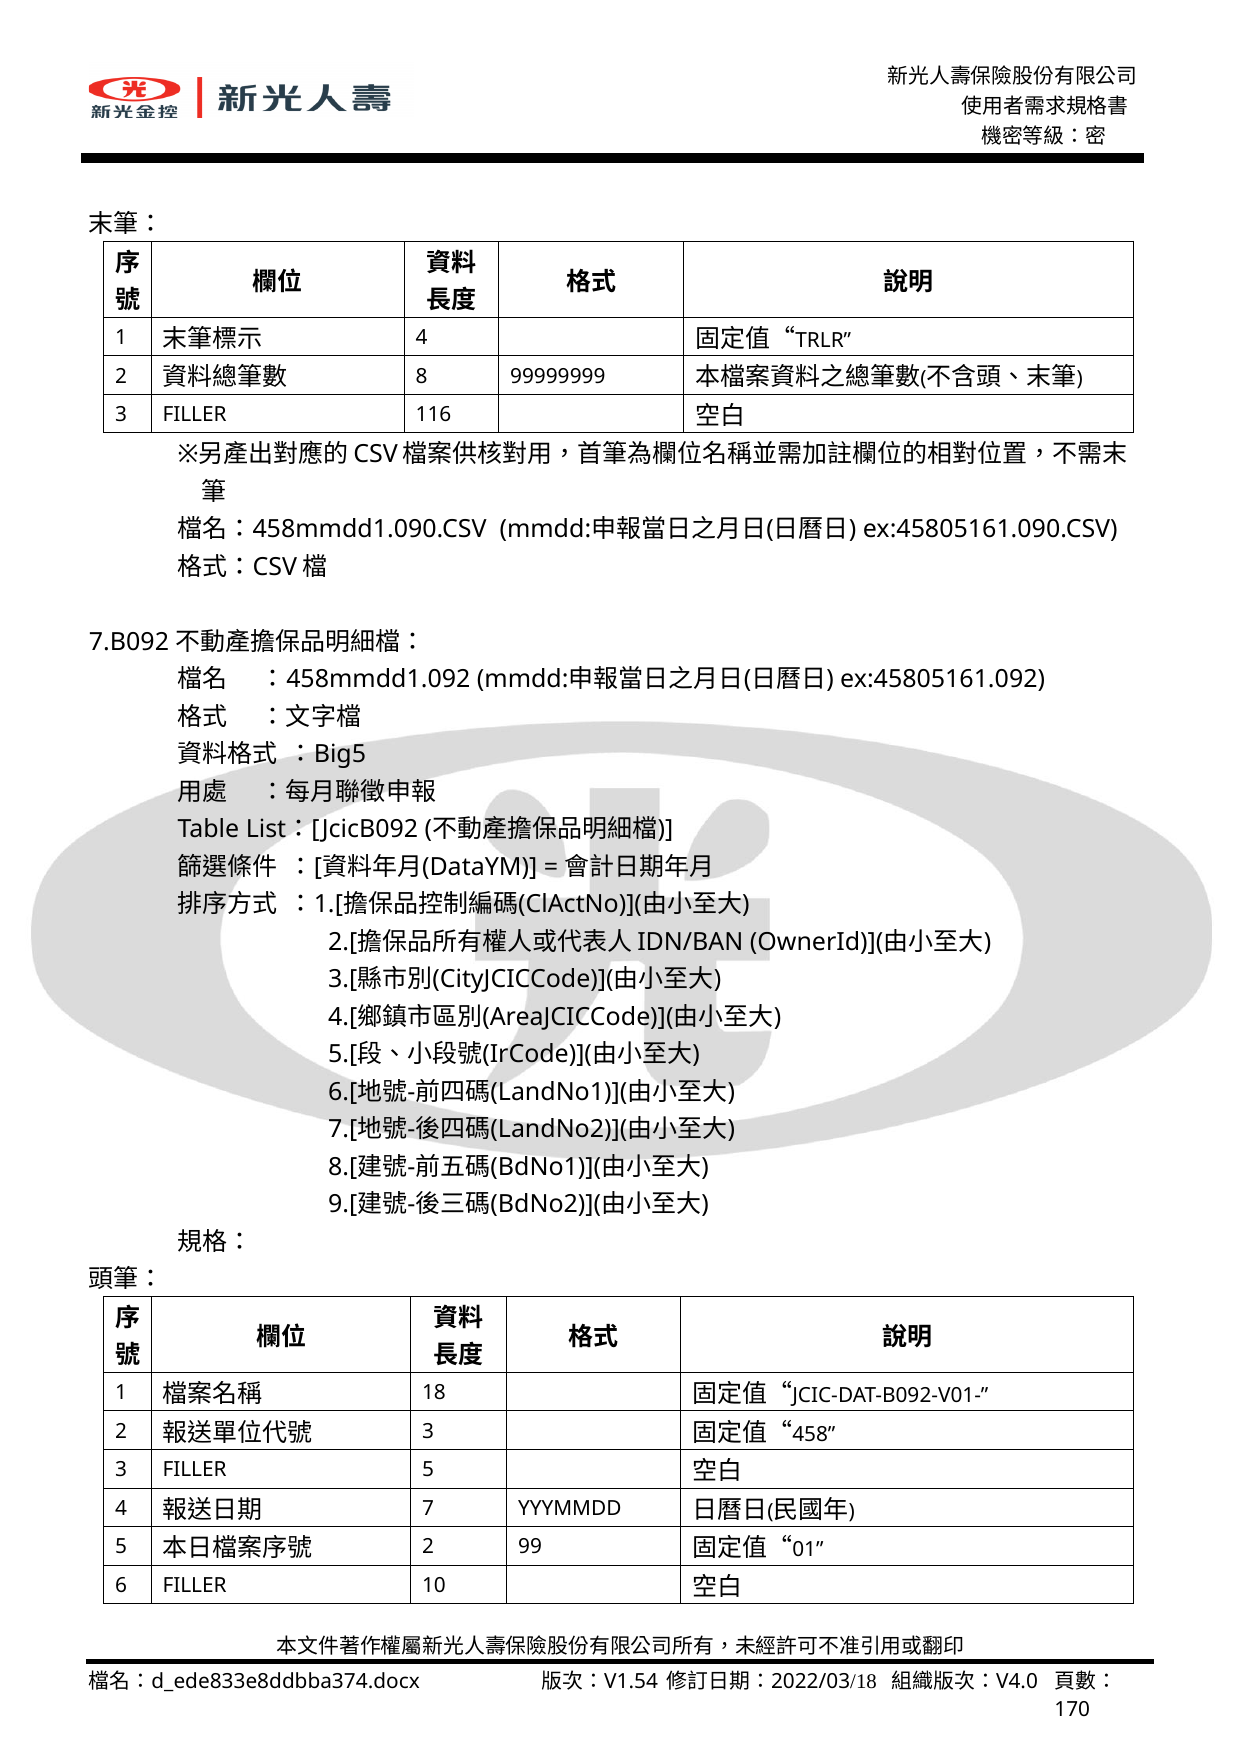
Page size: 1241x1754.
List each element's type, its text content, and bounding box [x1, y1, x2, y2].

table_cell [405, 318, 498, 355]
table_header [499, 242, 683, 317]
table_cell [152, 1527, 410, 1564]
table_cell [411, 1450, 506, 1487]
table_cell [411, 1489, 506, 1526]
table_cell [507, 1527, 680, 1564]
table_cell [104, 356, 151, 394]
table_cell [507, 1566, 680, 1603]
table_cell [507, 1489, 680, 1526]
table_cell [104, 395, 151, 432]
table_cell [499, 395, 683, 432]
list 篩選條件 ：[資料年月(DataYM)] = 會計日期年月 [177, 846, 1152, 883]
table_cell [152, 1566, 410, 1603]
list Table List：[JcicB092 (不動產擔保品明細檔)] [177, 808, 1152, 846]
list 3.[縣市別(CityJCICCode)](由小至大) [328, 958, 1152, 996]
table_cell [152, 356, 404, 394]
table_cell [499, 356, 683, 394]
list 5.[段、小段號(IrCode)](由小至大) [328, 1033, 1152, 1071]
list 用處 ：每月聯徵申報 [177, 771, 1152, 808]
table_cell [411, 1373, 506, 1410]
picture [1152, 713, 1215, 1166]
list 格式 ：文字檔 [177, 696, 1152, 733]
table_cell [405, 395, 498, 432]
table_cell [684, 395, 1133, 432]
list ※另產出對應的CSV檔案供核對用，首筆為欄位名稱並需加註欄位的相對位置，不需末筆 [177, 433, 1152, 508]
list 2.[擔保品所有權人或代表人IDN/BAN (OwnerId)](由小至大) [328, 921, 1152, 958]
list 7.[地號-後四碼(LandNo2)](由小至大) [328, 1108, 1152, 1146]
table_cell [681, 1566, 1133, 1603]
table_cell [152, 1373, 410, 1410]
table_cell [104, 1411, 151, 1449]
list 格式：CSV檔 [177, 546, 1152, 583]
text 頭筆： [89, 1258, 1152, 1296]
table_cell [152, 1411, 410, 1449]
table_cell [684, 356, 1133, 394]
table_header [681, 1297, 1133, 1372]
list 排序方式 ：1.[擔保品控制編碼(ClActNo)](由小至大) [177, 883, 1152, 921]
text 7.B092 不動產擔保品明細檔： [89, 621, 1152, 658]
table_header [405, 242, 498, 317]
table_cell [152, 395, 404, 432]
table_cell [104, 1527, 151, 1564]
list 檔名 ：458mmdd1.092 (mmdd:申報當日之月日(日曆日) ex:45805161.092) [177, 658, 1152, 696]
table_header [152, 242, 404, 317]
text 末筆： [89, 203, 1152, 241]
list 4.[鄉鎮市區別(AreaJCICCode)](由小至大) [328, 996, 1152, 1033]
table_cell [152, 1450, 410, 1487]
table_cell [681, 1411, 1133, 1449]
picture [88, 61, 414, 118]
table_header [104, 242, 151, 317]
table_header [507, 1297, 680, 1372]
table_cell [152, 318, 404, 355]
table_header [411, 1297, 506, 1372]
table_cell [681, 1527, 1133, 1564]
list 資料格式 ：Big5 [177, 733, 1152, 771]
list 規格： [177, 1221, 1152, 1258]
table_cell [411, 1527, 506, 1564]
list 6.[地號-前四碼(LandNo1)](由小至大) [328, 1071, 1152, 1108]
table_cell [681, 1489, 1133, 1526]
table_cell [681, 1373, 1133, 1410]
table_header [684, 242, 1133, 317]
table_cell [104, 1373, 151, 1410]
list 9.[建號-後三碼(BdNo2)](由小至大) [328, 1183, 1152, 1221]
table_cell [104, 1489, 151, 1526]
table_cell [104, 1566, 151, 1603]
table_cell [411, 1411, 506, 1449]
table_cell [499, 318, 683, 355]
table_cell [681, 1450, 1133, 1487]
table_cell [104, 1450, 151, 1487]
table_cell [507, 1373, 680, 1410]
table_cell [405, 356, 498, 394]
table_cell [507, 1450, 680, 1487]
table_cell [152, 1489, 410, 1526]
list 檔名：458mmdd1.090.CSV (mmdd:申報當日之月日(日曆日) ex:45805161.090.CSV) [177, 508, 1152, 546]
list 8.[建號-前五碼(BdNo1)](由小至大) [328, 1146, 1152, 1183]
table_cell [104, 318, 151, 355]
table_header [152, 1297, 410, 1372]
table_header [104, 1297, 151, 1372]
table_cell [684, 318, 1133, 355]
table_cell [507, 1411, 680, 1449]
picture [25, 713, 328, 1166]
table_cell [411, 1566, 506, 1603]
